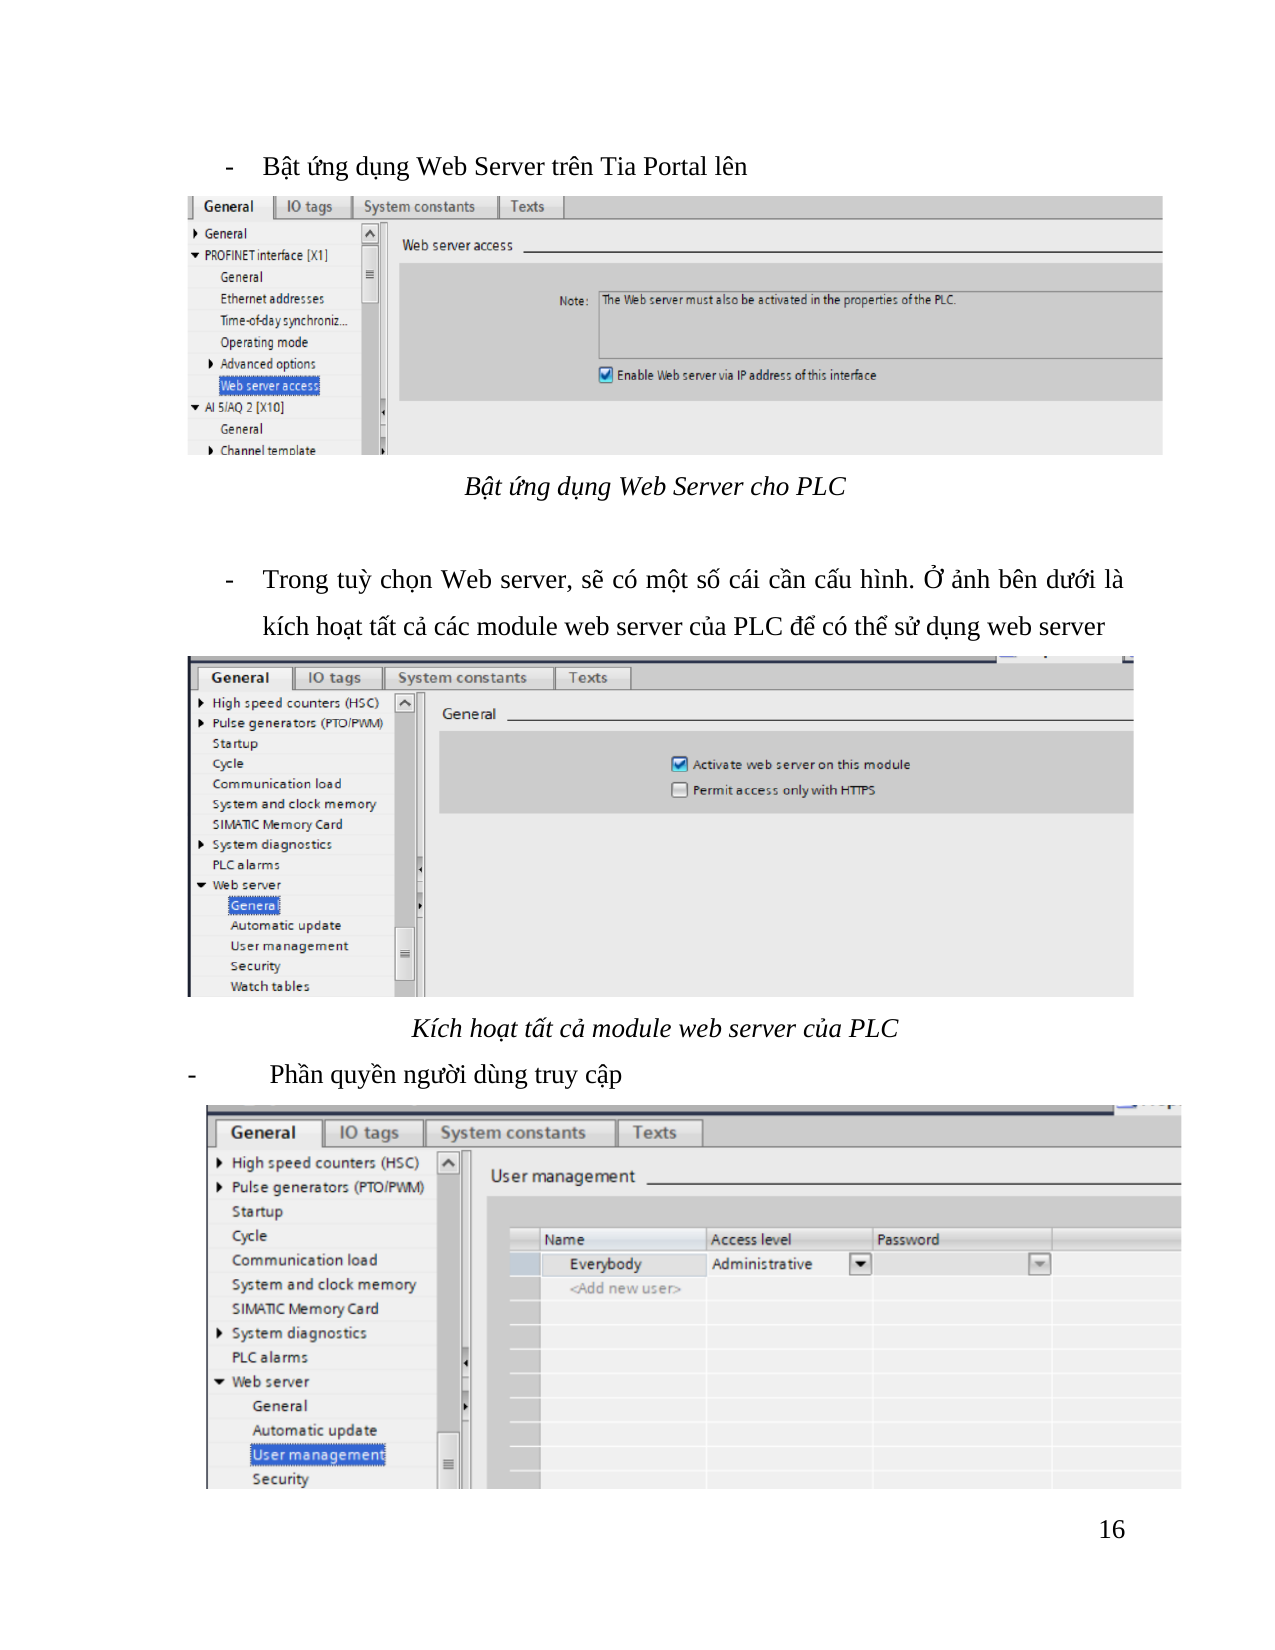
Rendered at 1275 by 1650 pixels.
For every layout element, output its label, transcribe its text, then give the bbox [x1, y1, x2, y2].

list Bật ứng dụng Web Server cho PLC [187, 470, 1125, 501]
picture [206, 1105, 1182, 1489]
list Phần quyền người dùng truy cập [187, 1058, 1125, 1090]
picture [187, 196, 1163, 455]
list Kích hoạt tất cả module web server của PLC [187, 1012, 1125, 1043]
picture [187, 656, 1134, 997]
list Bật ứng dụng Web Server trên Tia Portal lên [225, 150, 1125, 181]
list Trong tuỳ chọn Web server, sẽ có một số cái cần cấu hình. Ở ảnh bên dưới là kích hoạt tất cả các module web server của PLC để có thể sử dụng web server [225, 563, 1125, 641]
